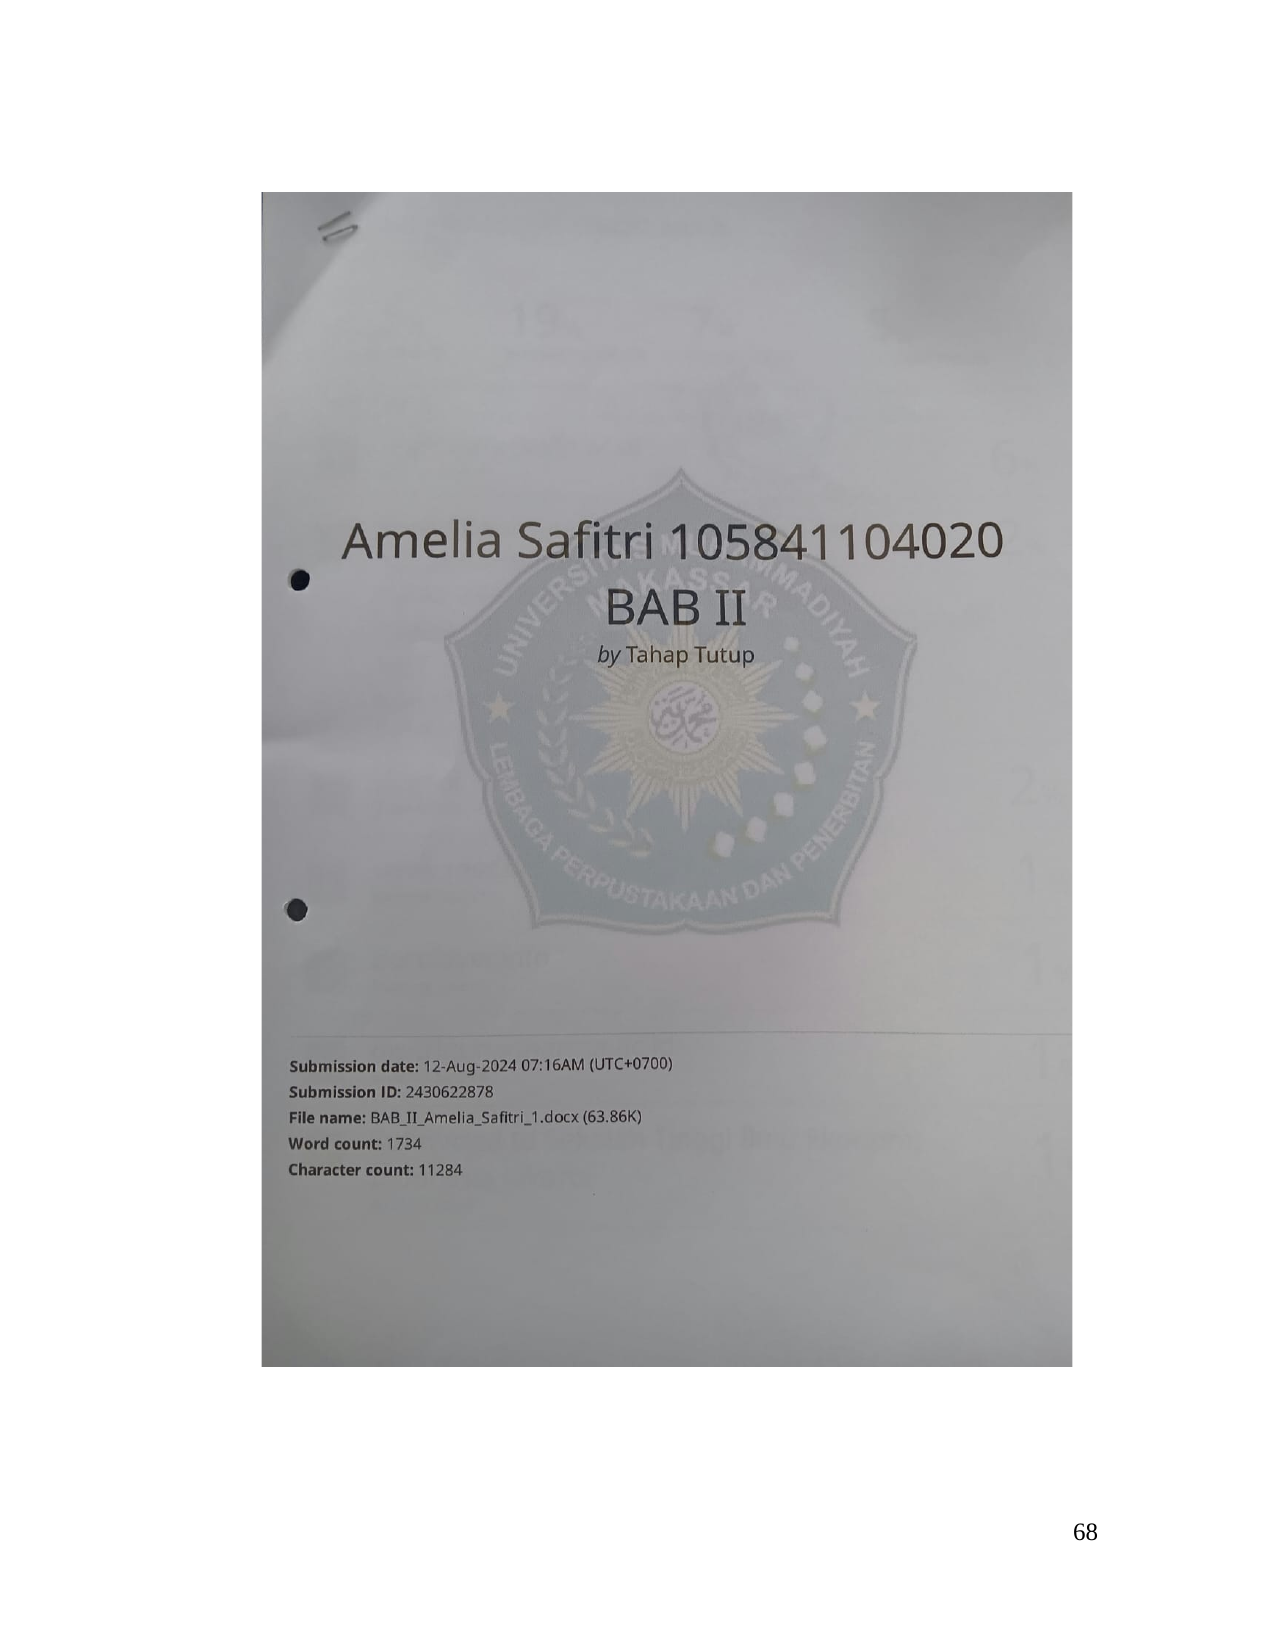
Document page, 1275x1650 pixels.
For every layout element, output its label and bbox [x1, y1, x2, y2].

picture [261, 192, 1073, 1367]
